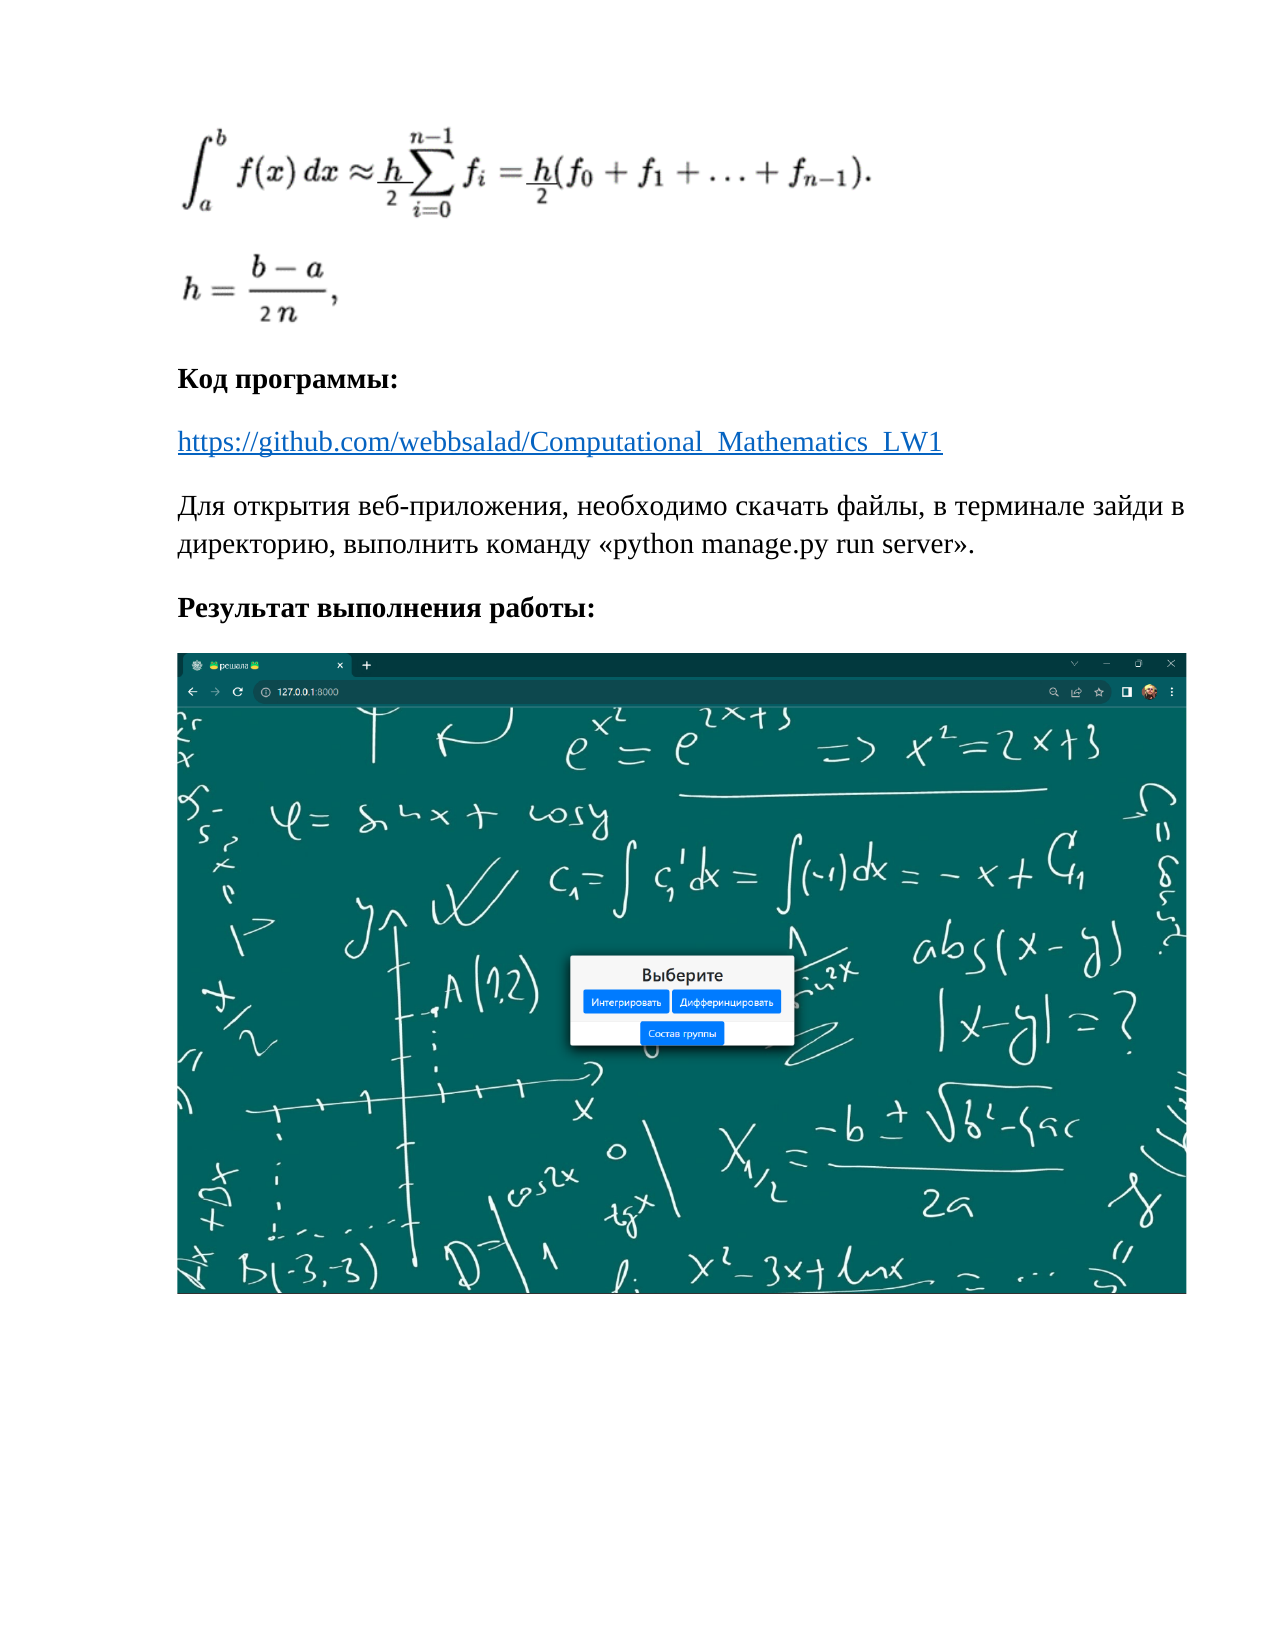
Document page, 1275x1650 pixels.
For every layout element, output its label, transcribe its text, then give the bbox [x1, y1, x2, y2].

text Результат выполнения работы: [177, 590, 1186, 623]
picture [177, 653, 1187, 1294]
text https://github.com/webbsalad/Computational_Mathematics_LW1 [177, 424, 1186, 458]
text Для открытия веб-приложения, необходимо скачать файлы, в терминале зайди в директорию, выполнить команду «python manage.py run server». [177, 488, 1186, 560]
picture [177, 249, 345, 332]
picture [177, 118, 873, 221]
text Код программы: [177, 361, 1186, 394]
